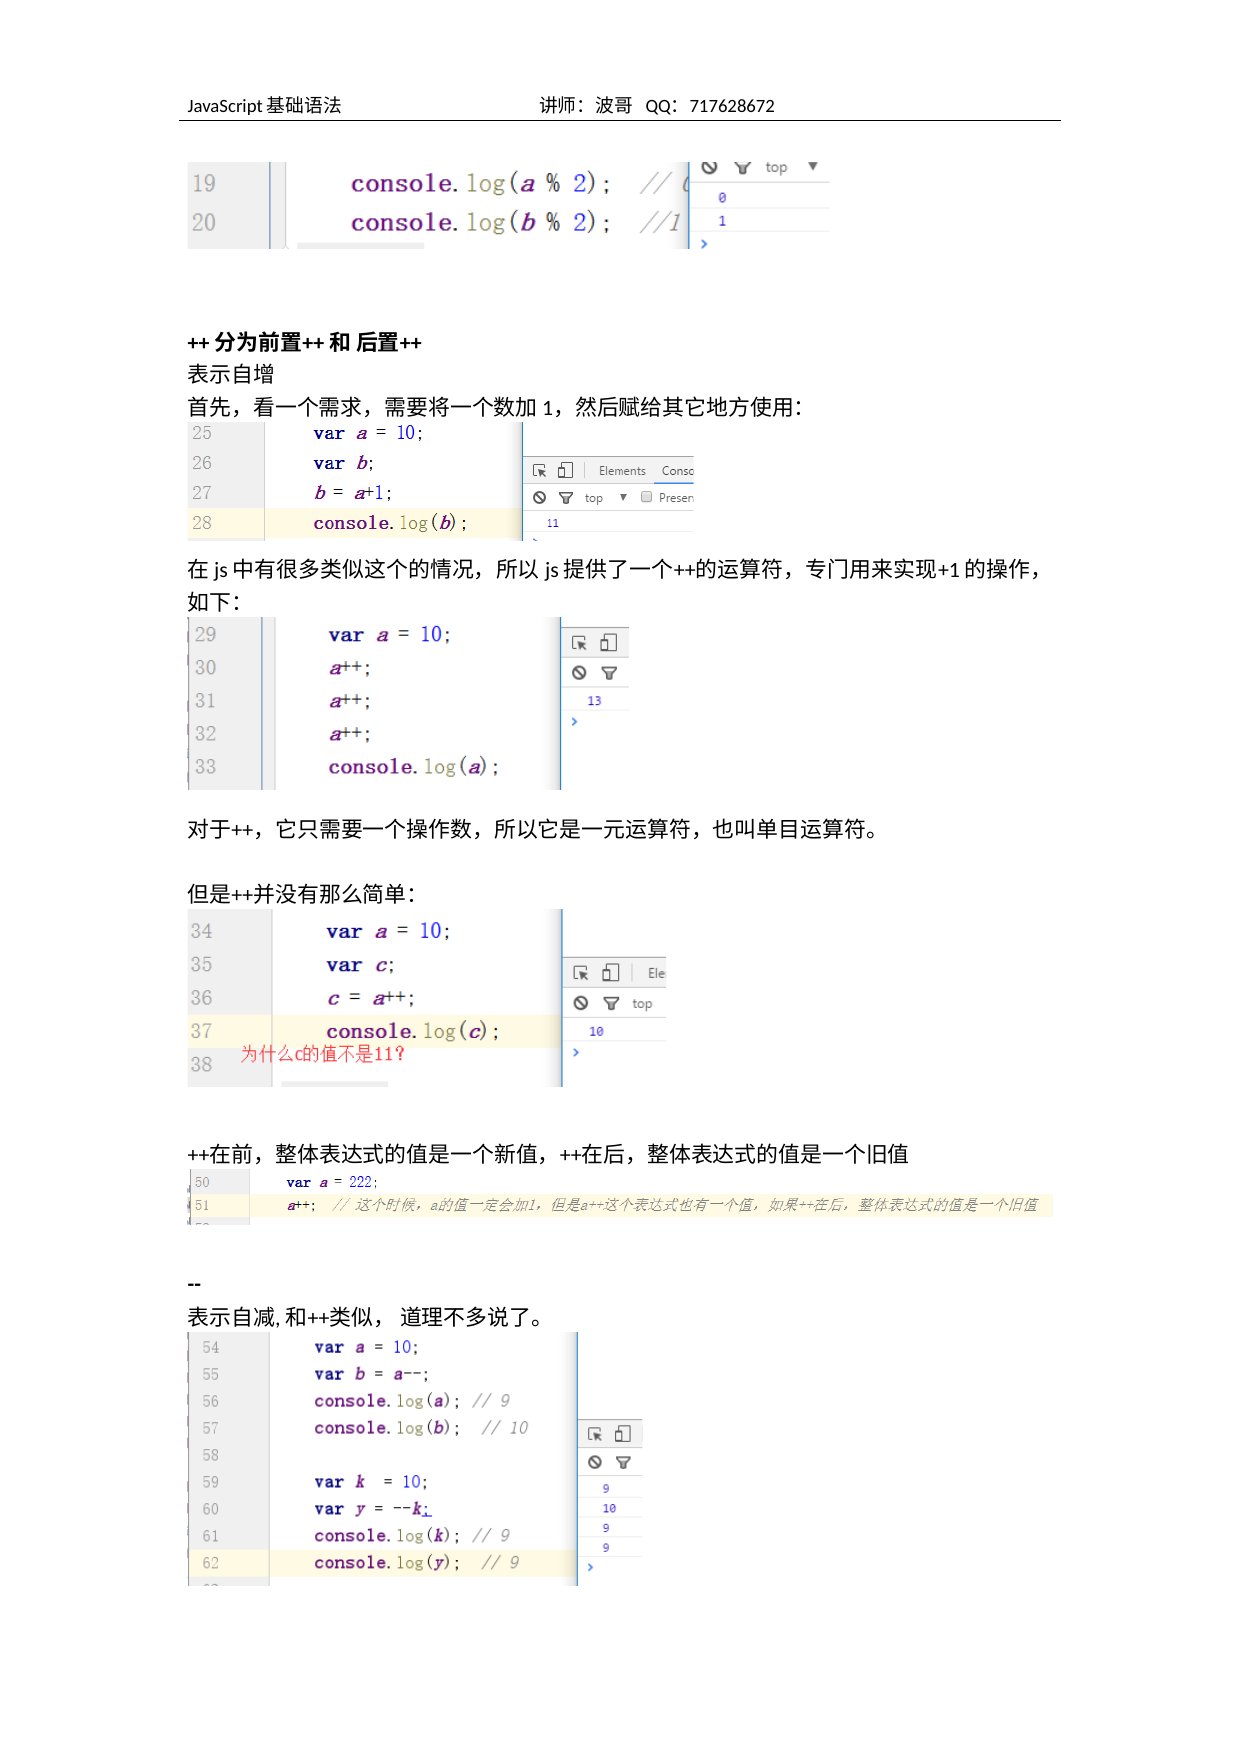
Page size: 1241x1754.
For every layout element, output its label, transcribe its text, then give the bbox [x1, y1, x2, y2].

text 但是++并没有那么简单： [187, 877, 1053, 909]
picture [187, 162, 830, 249]
text -- [187, 1267, 1053, 1299]
text 在js中有很多类似这个的情况，所以js提供了一个++的运算符，专门用来实现+1的操作，如下： [187, 552, 1053, 617]
picture [187, 617, 629, 790]
picture [187, 1169, 1054, 1225]
picture [187, 1332, 643, 1586]
text 表示自增 [187, 357, 1053, 389]
text ++ 分为前置++ 和 后置++ [187, 324, 1053, 357]
text 表示自减, 和++类似， 道理不多说了。 [187, 1299, 1053, 1332]
picture [187, 909, 667, 1087]
text 首先，看一个需求，需要将一个数加1，然后赋给其它地方使用： [187, 389, 1053, 422]
text 对于++，它只需要一个操作数，所以它是一元运算符，也叫单目运算符。 [187, 812, 1053, 844]
picture [187, 422, 694, 541]
text ++在前，整体表达式的值是一个新值，++在后，整体表达式的值是一个旧值 [187, 1137, 1053, 1169]
